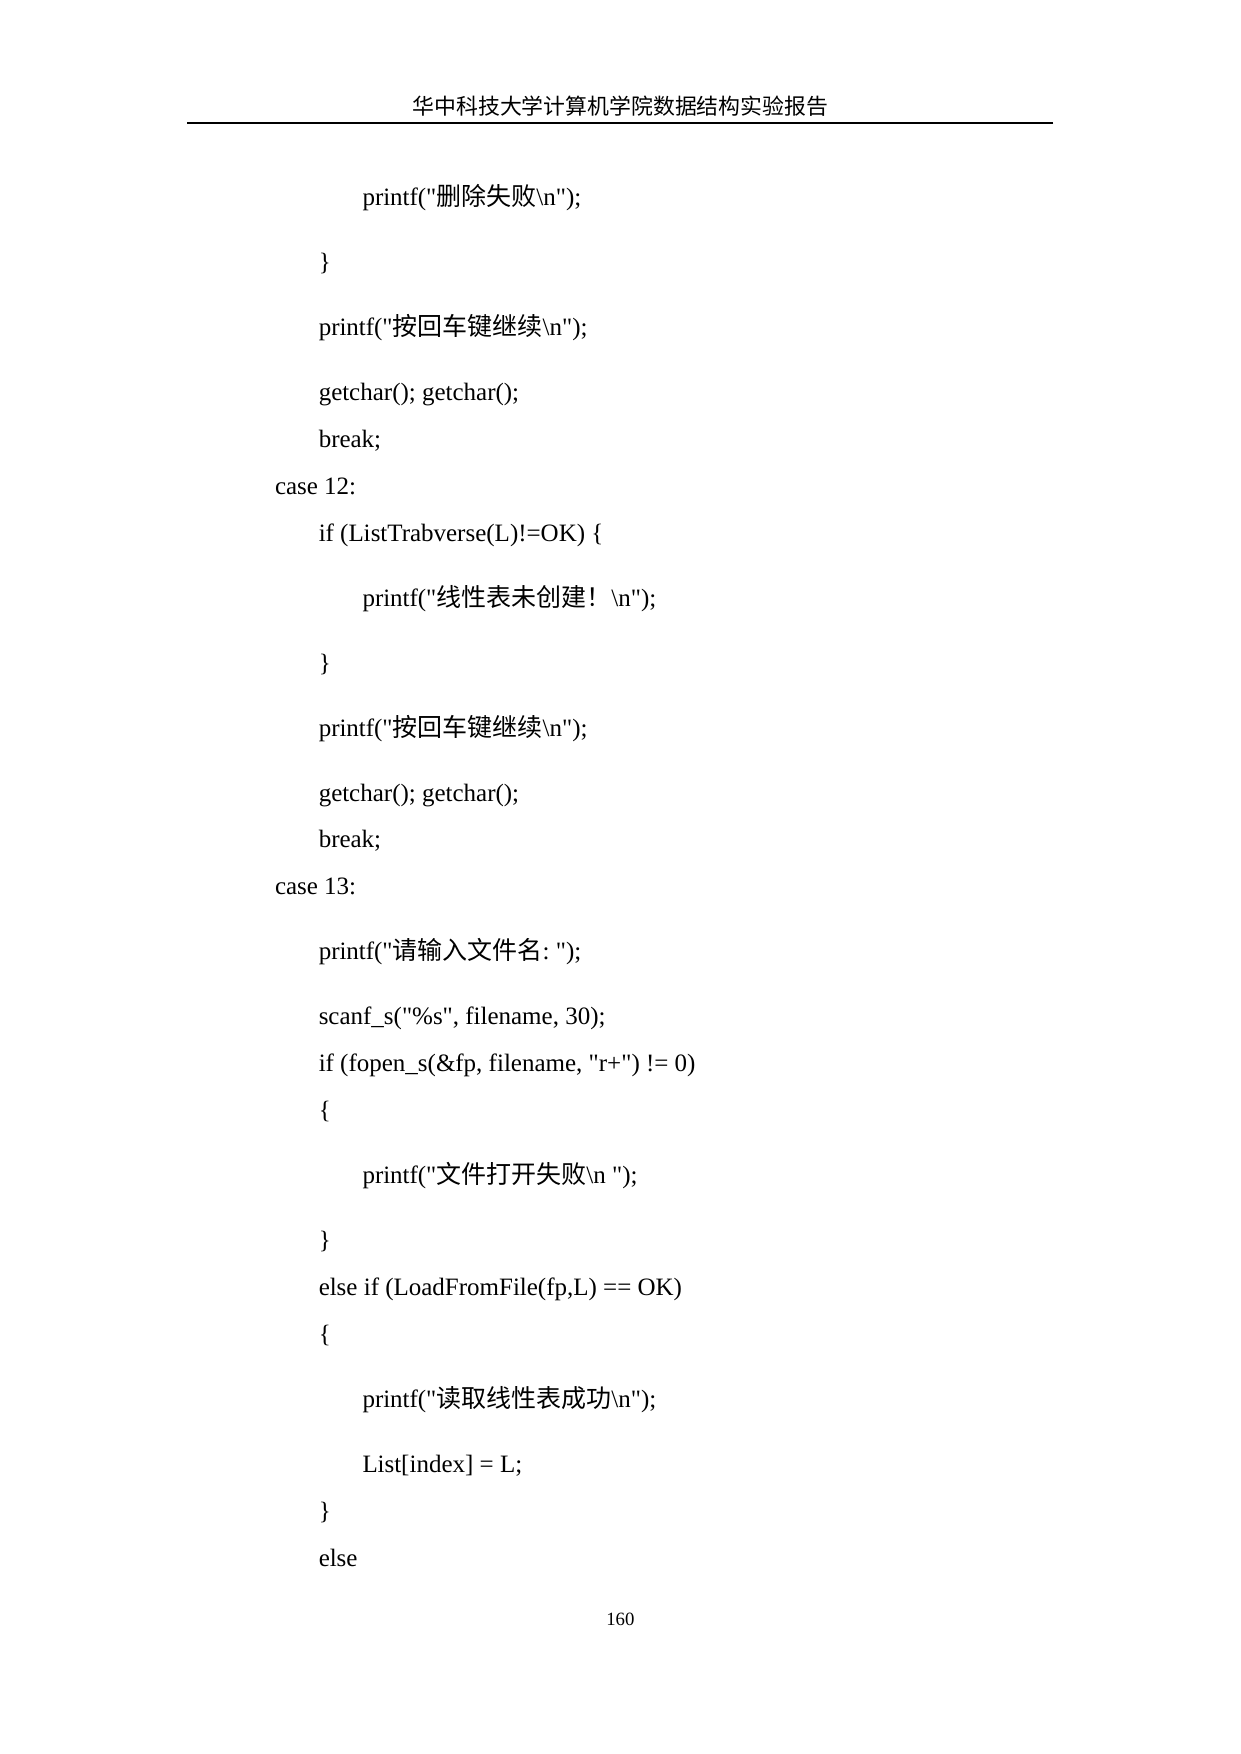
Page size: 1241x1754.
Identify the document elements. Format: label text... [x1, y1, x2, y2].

text printf("线性表未创建！\n"); [187, 563, 1053, 628]
text case 13: [187, 869, 1053, 902]
text List[index] = L; [187, 1447, 1053, 1479]
text printf("删除失败\n"); [187, 162, 1053, 227]
text break; [187, 823, 1053, 855]
text break; [187, 422, 1053, 454]
text } [187, 1494, 1053, 1526]
text case 12: [187, 469, 1053, 501]
text } [187, 245, 1053, 278]
text else if (LoadFromFile(fp,L) == OK) [187, 1270, 1053, 1303]
text if (ListTrabverse(L)!=OK) { [187, 516, 1053, 548]
text printf("文件打开失败\n "); [187, 1140, 1053, 1205]
text getchar(); getchar(); [187, 776, 1053, 808]
text { [187, 1317, 1053, 1349]
text scanf_s("%s", filename, 30); [187, 999, 1053, 1032]
text printf("读取线性表成功\n"); [187, 1364, 1053, 1429]
text } [187, 1223, 1053, 1256]
text printf("按回车键继续\n"); [187, 693, 1053, 758]
text printf("请输入文件名: "); [187, 916, 1053, 981]
text getchar(); getchar(); [187, 375, 1053, 408]
text { [187, 1093, 1053, 1126]
text printf("按回车键继续\n"); [187, 292, 1053, 357]
text else [187, 1541, 1053, 1573]
text } [187, 646, 1053, 678]
text if (fopen_s(&fp, filename, "r+") != 0) [187, 1046, 1053, 1079]
